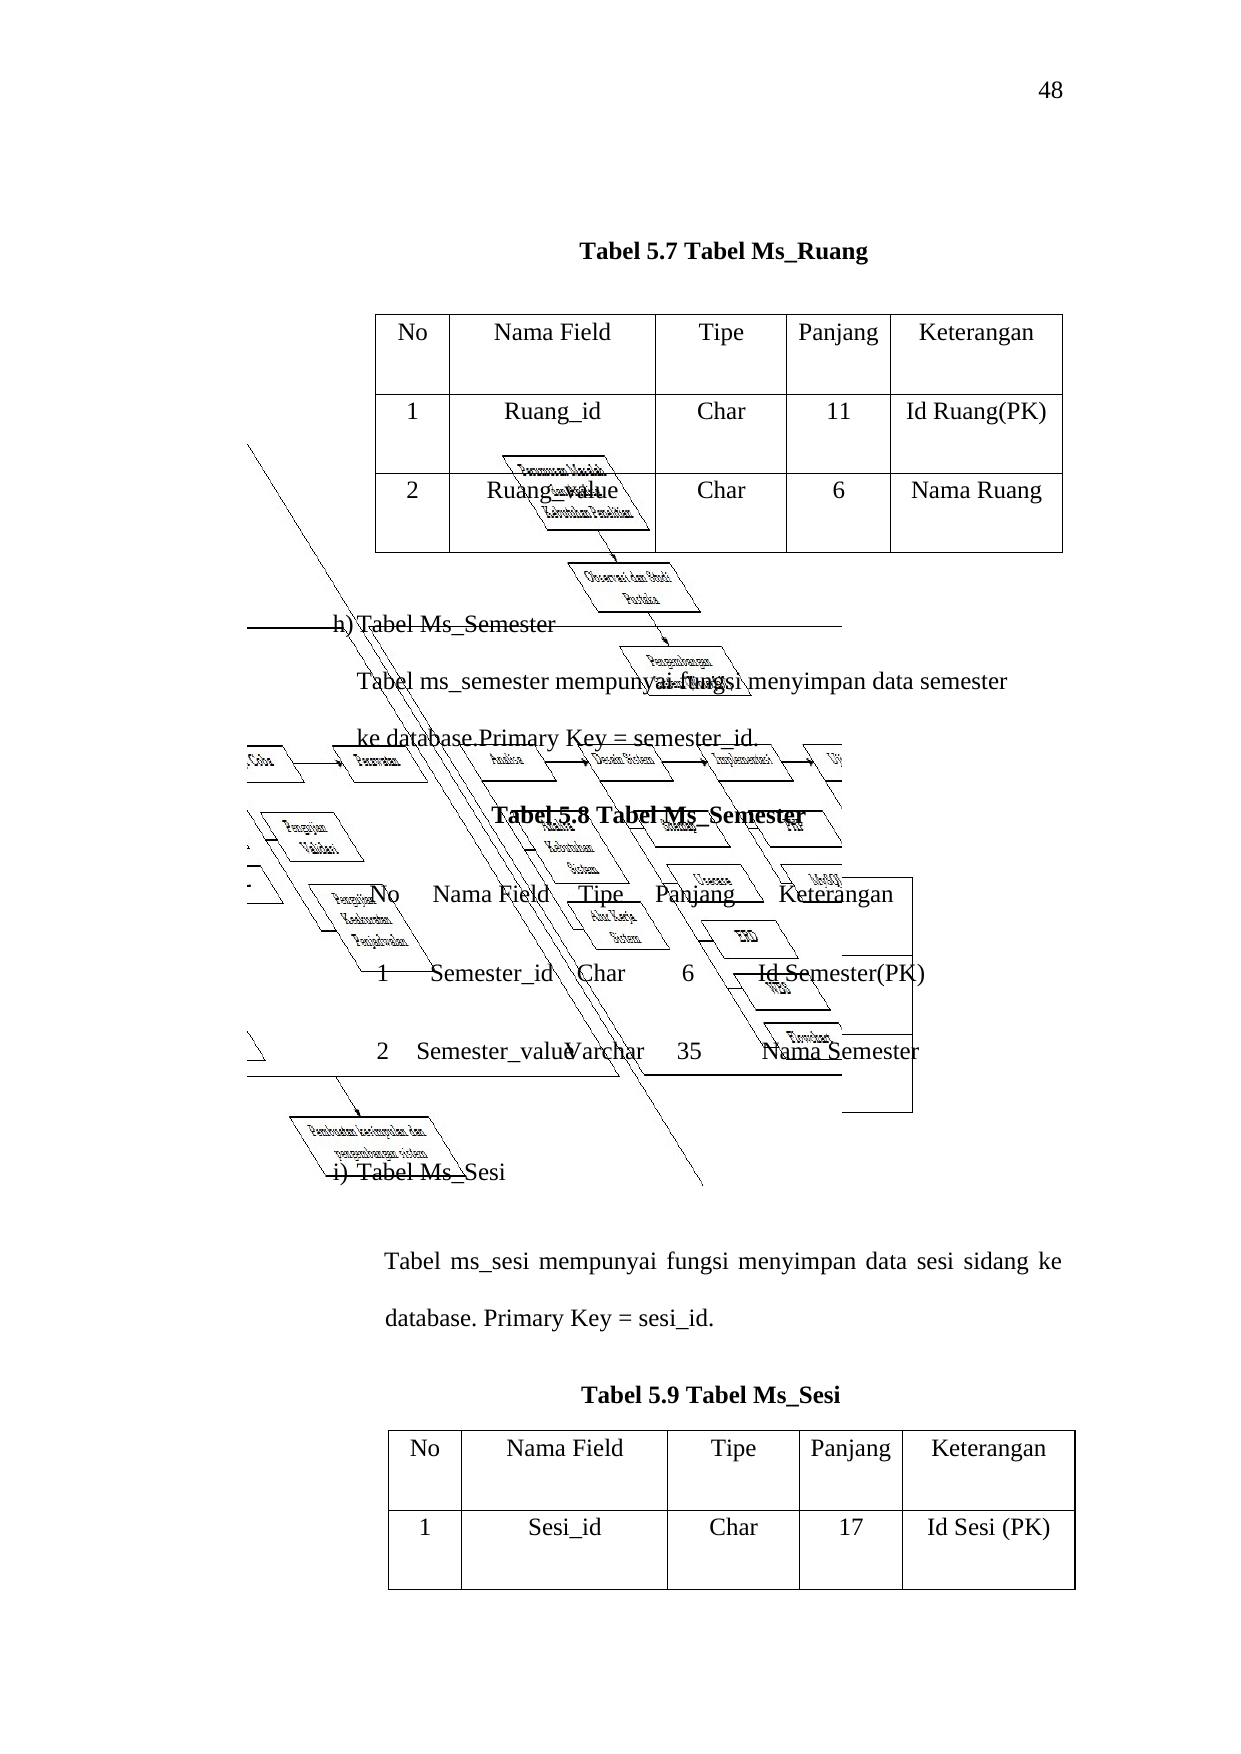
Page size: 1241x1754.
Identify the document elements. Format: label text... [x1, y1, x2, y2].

table_cell Nama Ruang [891, 474, 1062, 552]
table_cell 6 [787, 474, 890, 552]
table_cell 1 [389, 1511, 461, 1589]
table_cell Sesi_id [462, 1511, 667, 1589]
table_cell Id Ruang(PK) [891, 395, 1062, 473]
table_header Keterangan [891, 315, 1062, 393]
table_cell 2 [376, 474, 449, 552]
table_cell Char [656, 395, 786, 473]
table_cell 11 [787, 395, 890, 473]
table_header No [376, 315, 449, 393]
table_header No [389, 1431, 461, 1510]
table_cell 1 [376, 395, 449, 473]
table_cell Ruang_value [450, 474, 655, 552]
table_header Nama Field [450, 315, 655, 393]
table_header Tipe [656, 315, 786, 393]
subtitle Tabel 5.7 Tabel Ms_Ruang [399, 236, 1048, 265]
table_header Panjang [800, 1431, 902, 1510]
table_cell Ruang_id [450, 395, 655, 473]
table_cell 17 [800, 1511, 902, 1589]
picture [247, 443, 842, 1186]
table_header Tipe [668, 1431, 799, 1510]
text Tabel ms_sesi mempunyai fungsi menyimpan data sesi sidang ke database. Primary Key = sesi_id. [384, 553, 1063, 1332]
table_cell Char [656, 474, 786, 552]
table_cell Char [668, 1511, 799, 1589]
table_header Panjang [787, 315, 890, 393]
subtitle Tabel 5.9 Tabel Ms_Sesi [399, 1381, 1022, 1409]
table_header Keterangan [903, 1431, 1074, 1510]
table_cell Id Sesi (PK) [903, 1511, 1074, 1589]
table_header Nama Field [462, 1431, 667, 1510]
